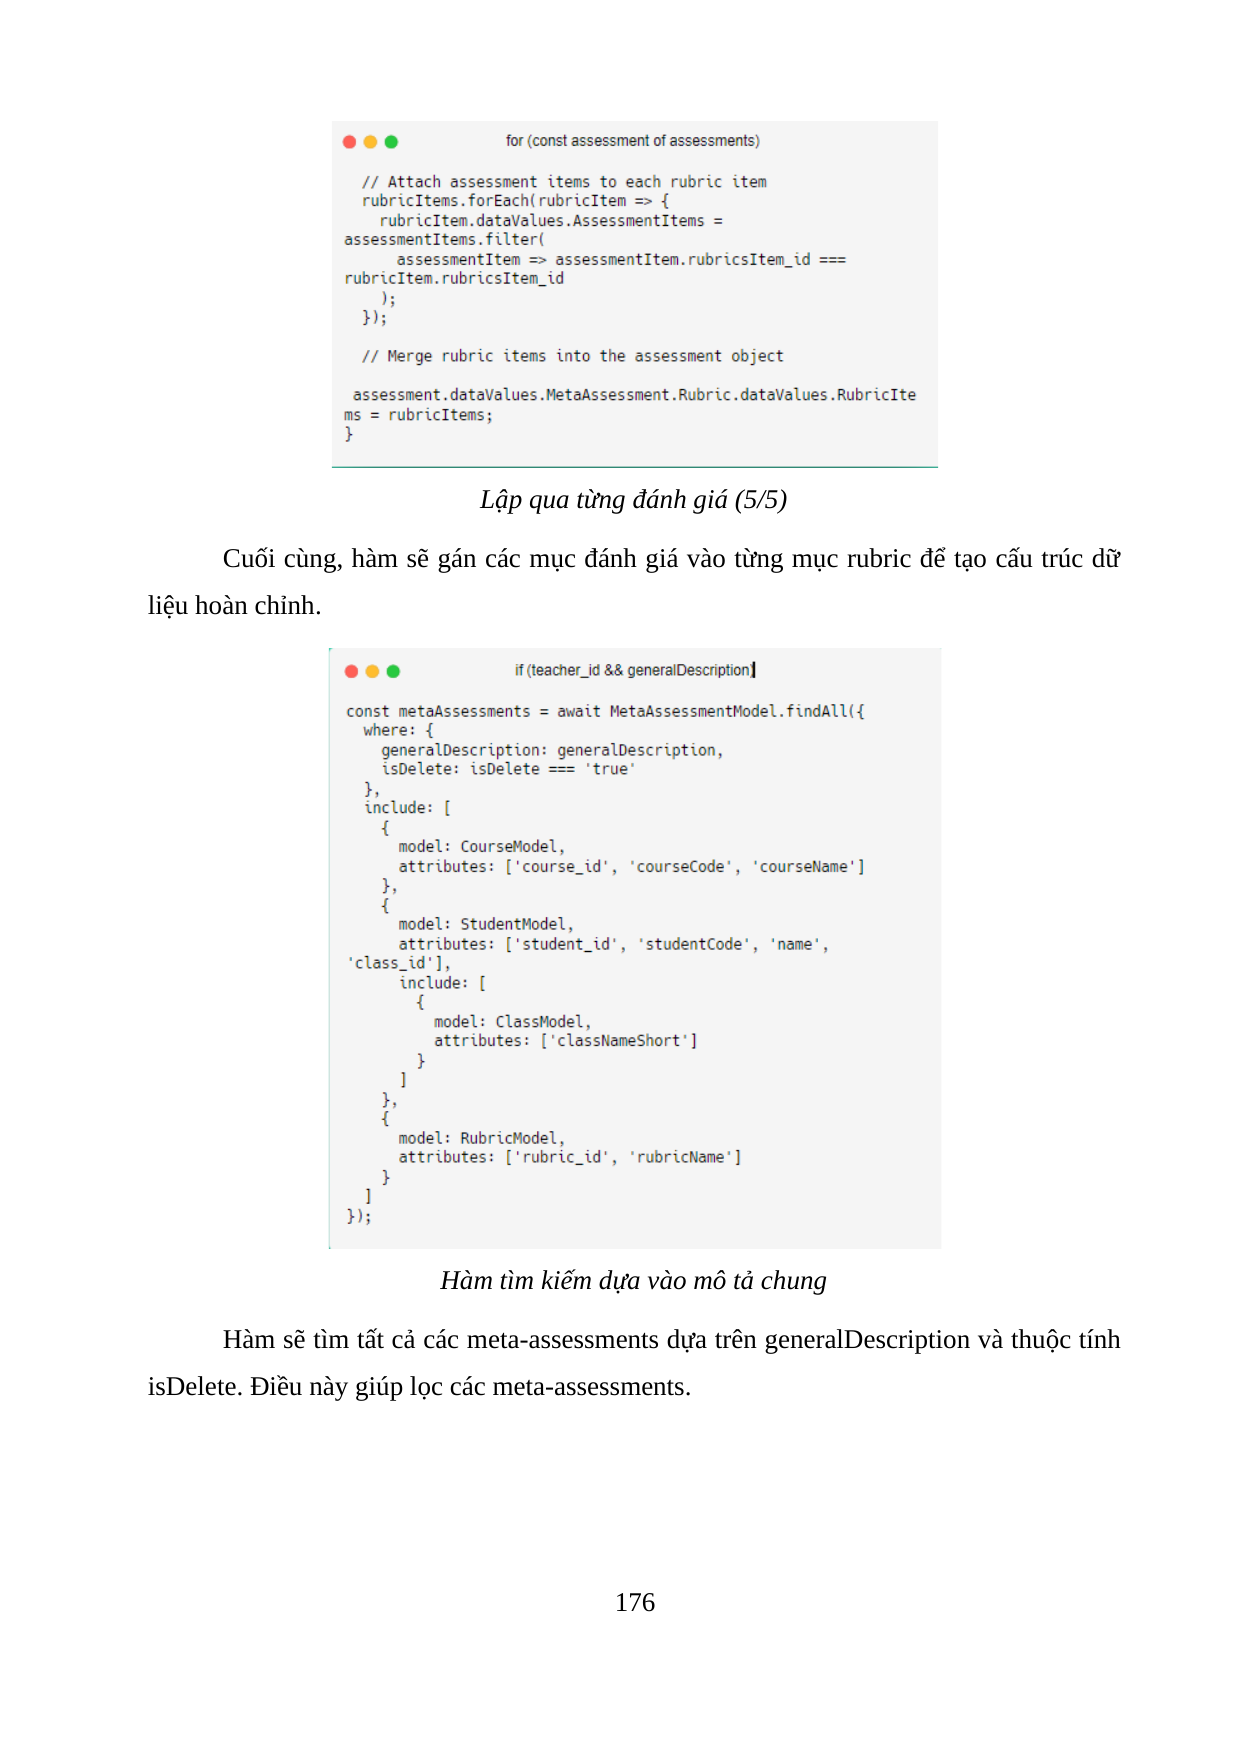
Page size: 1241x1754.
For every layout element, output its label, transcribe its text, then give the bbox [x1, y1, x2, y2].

picture [328, 648, 942, 1249]
text Hàm sẽ tìm tất cả các meta-assessments dựa trên generalDescription và thuộc tính isDelete. Điều này giúp lọc các meta-assessments. [148, 1323, 1122, 1401]
text Cuối cùng, hàm sẽ gán các mục đánh giá vào từng mục rubric để tạo cấu trúc dữ liệu hoàn chỉnh. [148, 543, 1122, 620]
picture [331, 121, 939, 468]
text Hàm tìm kiếm dựa vào mô tả chung [148, 1264, 1122, 1295]
text Lập qua từng đánh giá (5/5) [148, 483, 1122, 514]
